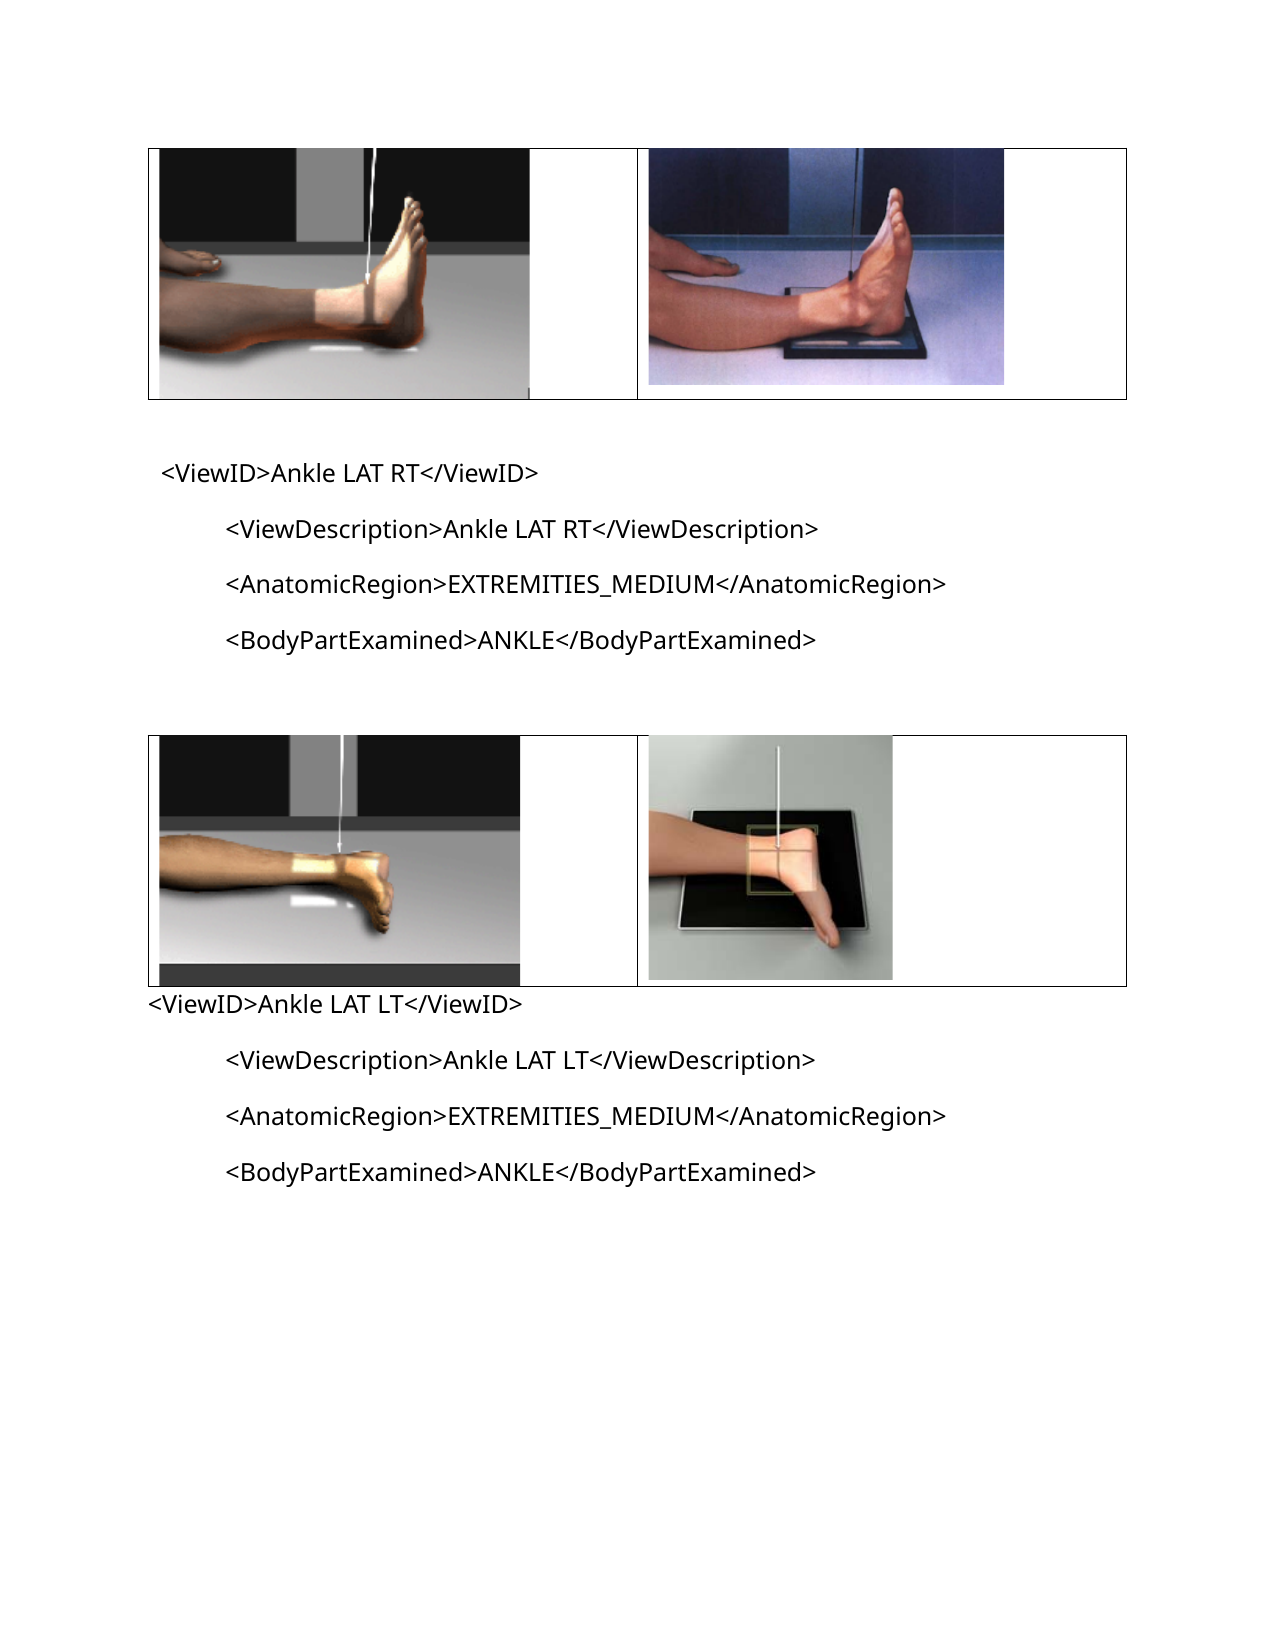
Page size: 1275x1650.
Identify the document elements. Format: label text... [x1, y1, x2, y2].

text <ViewDescription>Ankle LAT LT</ViewDescription> [148, 1043, 1127, 1077]
text <AnatomicRegion>EXTREMITIES_MEDIUM</AnatomicRegion> [148, 1098, 1127, 1132]
table_header [530, 149, 637, 399]
table_header [521, 736, 637, 986]
text <BodyPartExamined>ANKLE</BodyPartExamined> [148, 1154, 1127, 1188]
picture [648, 735, 893, 980]
table_header [638, 149, 1126, 399]
picture [159, 735, 521, 986]
text <ViewDescription>Ankle LAT RT</ViewDescription> [148, 511, 1127, 545]
table_header [149, 149, 159, 399]
picture [159, 148, 530, 399]
text <ViewID>Ankle LAT LT</ViewID> [148, 987, 1127, 1021]
text <AnatomicRegion>EXTREMITIES_MEDIUM</AnatomicRegion> [148, 567, 1127, 601]
text <ViewID>Ankle LAT RT</ViewID> [148, 456, 1127, 489]
text <BodyPartExamined>ANKLE</BodyPartExamined> [148, 623, 1127, 657]
table_header [149, 736, 159, 986]
table_header [638, 736, 1126, 986]
picture [648, 148, 1005, 385]
